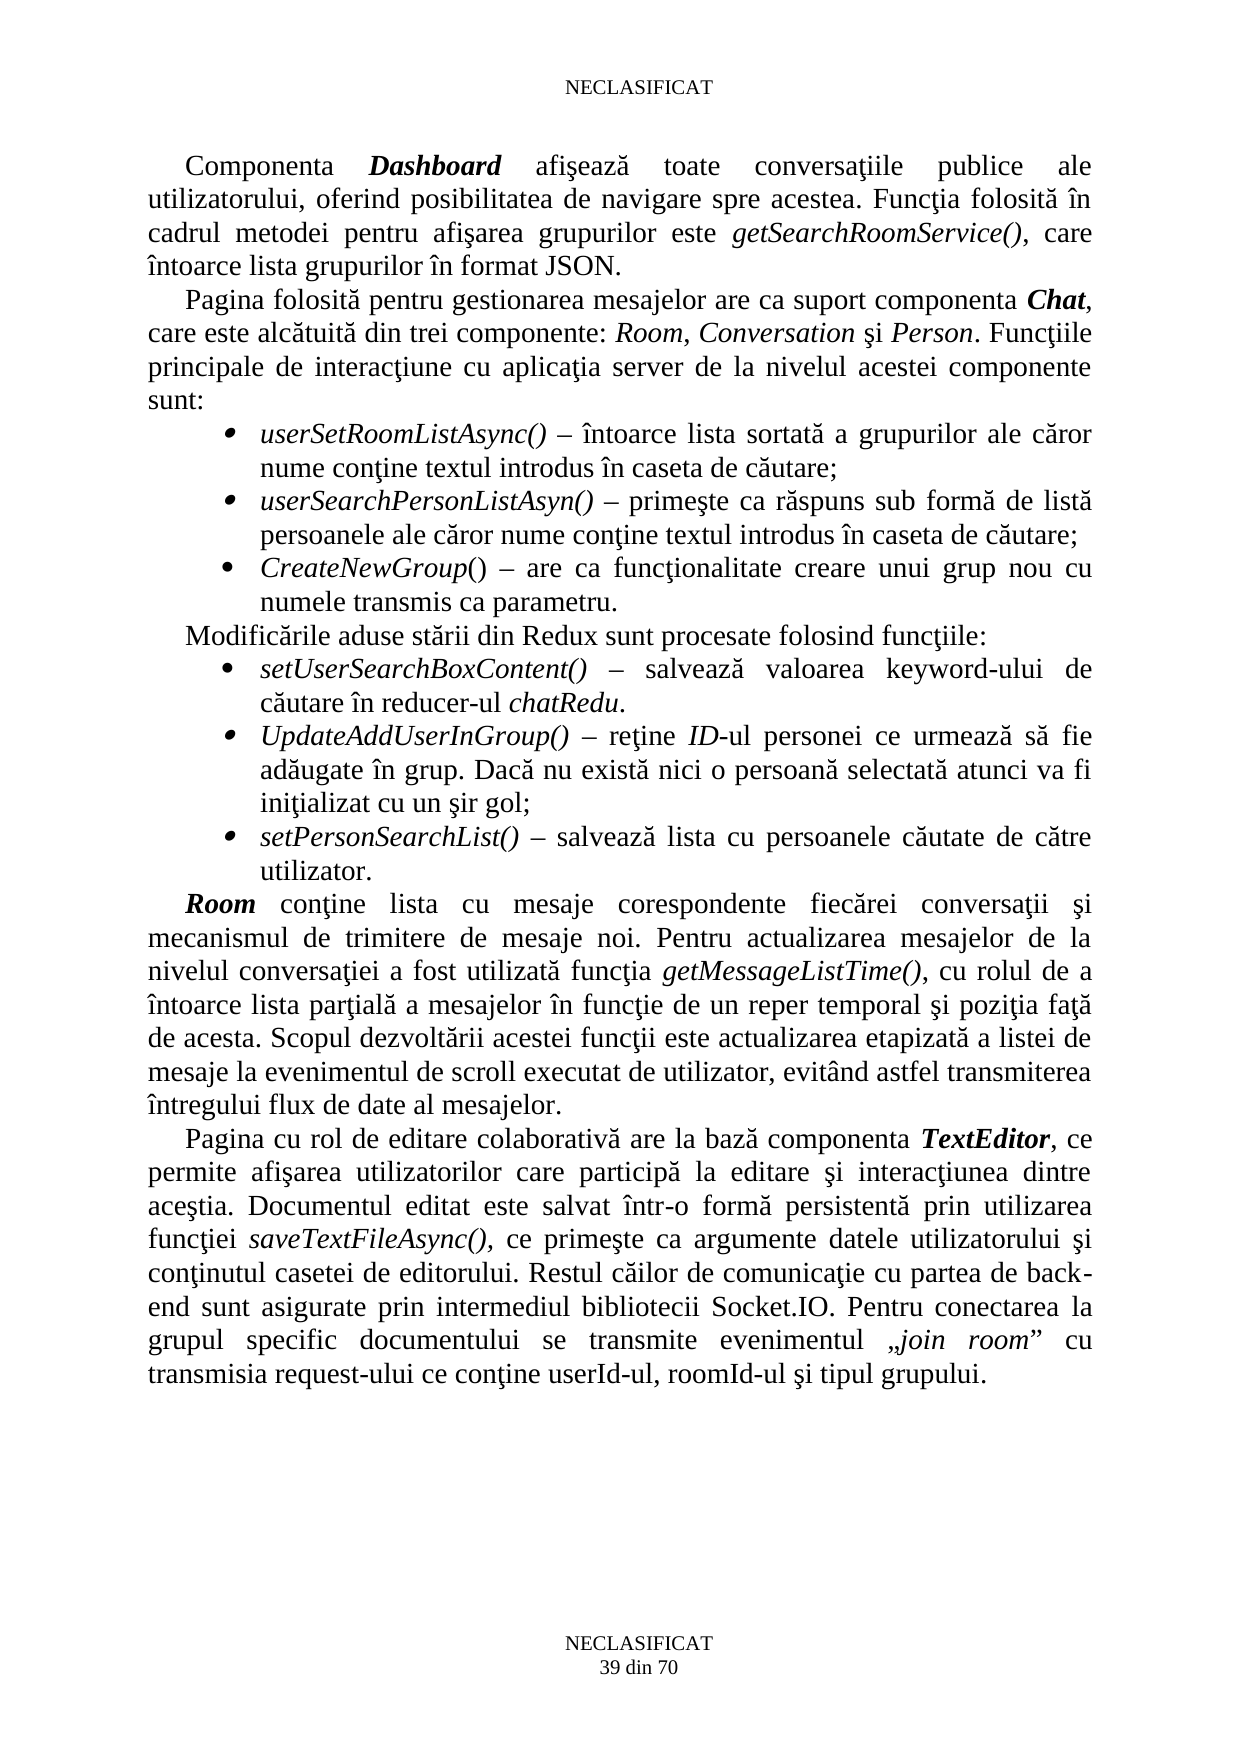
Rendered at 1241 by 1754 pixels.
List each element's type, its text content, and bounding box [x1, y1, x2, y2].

list userSetRoomListAsync() – întoarce lista sortată a grupurilor ale căror nume conţine textul introdus în caseta de căutare; [222, 416, 1092, 483]
text Pagina cu rol de editare colaborativă are la bază componenta TextEditor, ce permite afişarea utilizatorilor care participă la editare şi interacţiunea dintre aceştia. Documentul editat este salvat într-o formă persistentă prin utilizarea funcţiei saveTextFileAsync(), ce primeşte ca argumente datele utilizatorului şi conţinutul casetei de editorului. Restul căilor de comunicaţie cu partea de back-end sunt asigurate prin intermediul bibliotecii Socket.IO. Pentru conectarea la grupul specific documentului se transmite evenimentul „join room” cu transmisia request-ului ce conţine userId-ul, roomId-ul şi tipul grupului. [148, 1121, 1092, 1389]
list setUserSearchBoxContent() – salvează valoarea keyword-ului de căutare în reducer-ul chatRedu. [222, 651, 1092, 718]
text Pagina folosită pentru gestionarea mesajelor are ca suport componenta Chat, care este alcătuită din trei componente: Room, Conversation şi Person. Funcţiile principale de interacţiune cu aplicaţia server de la nivelul acestei componente sunt: [148, 282, 1092, 416]
text Room conţine lista cu mesaje corespondente fiecărei conversaţii şi mecanismul de trimitere de mesaje noi. Pentru actualizarea mesajelor de la nivelul conversaţiei a fost utilizată funcţia getMessageListTime(), cu rolul de a întoarce lista parţială a mesajelor în funcţie de un reper temporal şi poziţia faţă de acesta. Scopul dezvoltării acestei funcţii este actualizarea etapizată a listei de mesaje la evenimentul de scroll executat de utilizator, evitând astfel transmiterea întregului flux de date al mesajelor. [148, 886, 1092, 1121]
list CreateNewGroup() – are ca funcţionalitate creare unui grup nou cu numele transmis ca parametru. [222, 550, 1092, 618]
text Modificările aduse stării din Redux sunt procesate folosind funcţiile: [148, 618, 1092, 651]
list UpdateAddUserInGroup() – reţine ID-ul personei ce urmează să fie adăugate în grup. Dacă nu există nici o persoană selectată atunci va fi iniţializat cu un şir gol; [222, 718, 1092, 819]
list userSearchPersonListAsyn() – primeşte ca răspuns sub formă de listă persoanele ale căror nume conţine textul introdus în caseta de căutare; [222, 483, 1092, 550]
list setPersonSearchList() – salvează lista cu persoanele căutate de către utilizator. [222, 819, 1092, 886]
text Componenta Dashboard afişează toate conversaţiile publice ale utilizatorului, oferind posibilitatea de navigare spre acestea. Funcţia folosită în cadrul metodei pentru afişarea grupurilor este getSearchRoomService(), care întoarce lista grupurilor în format JSON. [148, 148, 1092, 282]
